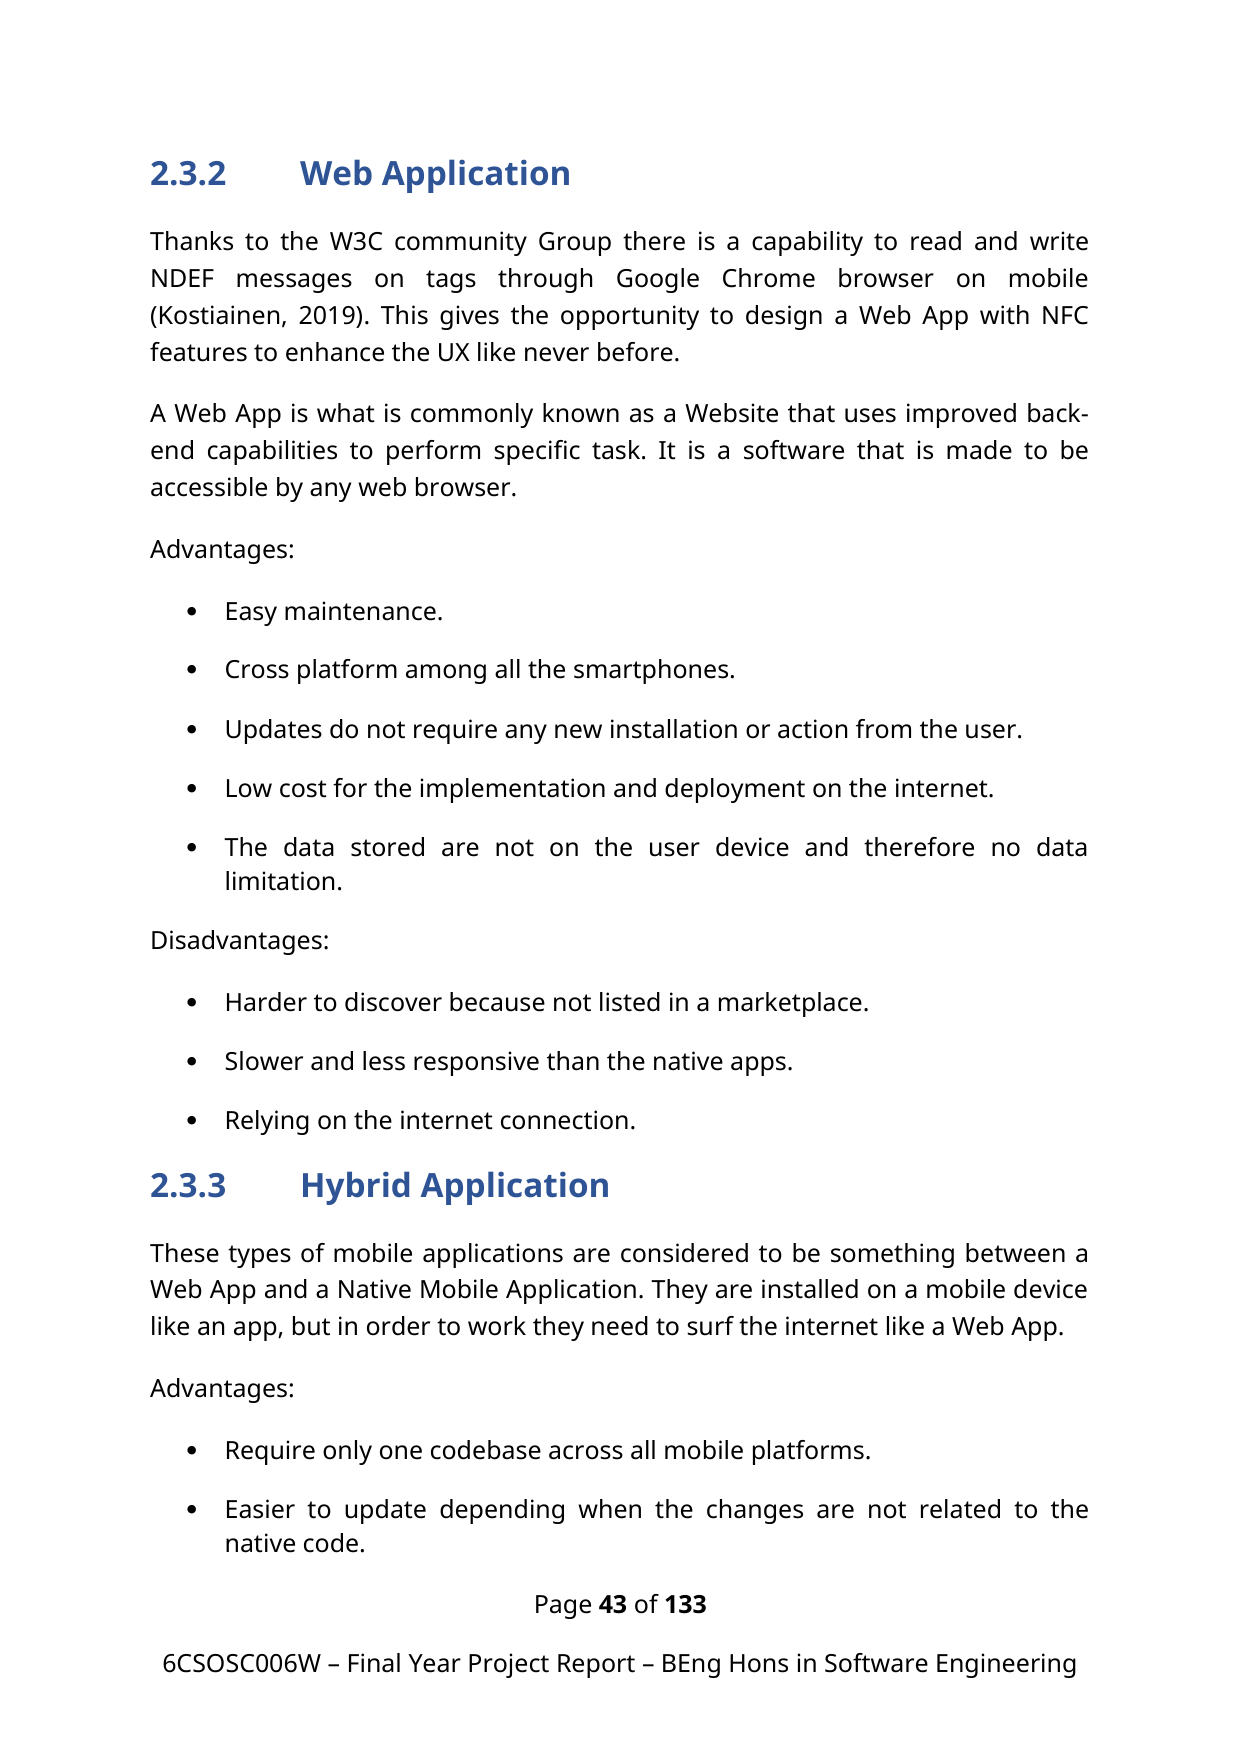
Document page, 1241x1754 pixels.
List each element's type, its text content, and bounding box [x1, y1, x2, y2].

list Easier to update depending when the changes are not related to the native code. [187, 1492, 1090, 1560]
list Low cost for the implementation and deployment on the internet. [187, 770, 1090, 804]
list Relying on the internet connection. [187, 1102, 1090, 1136]
list Cross platform among all the smartphones. [187, 652, 1090, 686]
text Disadvantages: [150, 922, 1090, 957]
list Slower and less responsive than the native apps. [187, 1043, 1090, 1077]
text Thanks to the W3C community Group there is a capability to read and write NDEF messages on tags through Google Chrome browser on mobile . This gives the opportunity to design a Web App with NFC features to enhance the UX like never before. [150, 224, 1090, 368]
text A Web App is what is commonly known as a Website that uses improved back-end capabilities to perform specific task. It is a software that is made to be accessible by any web browser. [150, 396, 1090, 504]
list Require only one codebase across all mobile platforms. [187, 1432, 1090, 1467]
list Updates do not require any new installation or action from the user. [187, 711, 1090, 745]
list Easy maintenance. [187, 593, 1090, 627]
list Harder to discover because not listed in a marketplace. [187, 984, 1090, 1018]
text These types of mobile applications are considered to be something between a Web App and a Native Mobile Application. They are installed on a mobile device like an app, but in order to work they need to surf the internet like a Web App. [150, 1235, 1090, 1343]
subtitle Hybrid Application [150, 1161, 1090, 1207]
text Advantages: [150, 531, 1090, 565]
list The data stored are not on the user device and therefore no data limitation. [187, 829, 1090, 897]
text Advantages: [150, 1371, 1090, 1405]
subtitle Web Application [150, 150, 1090, 195]
